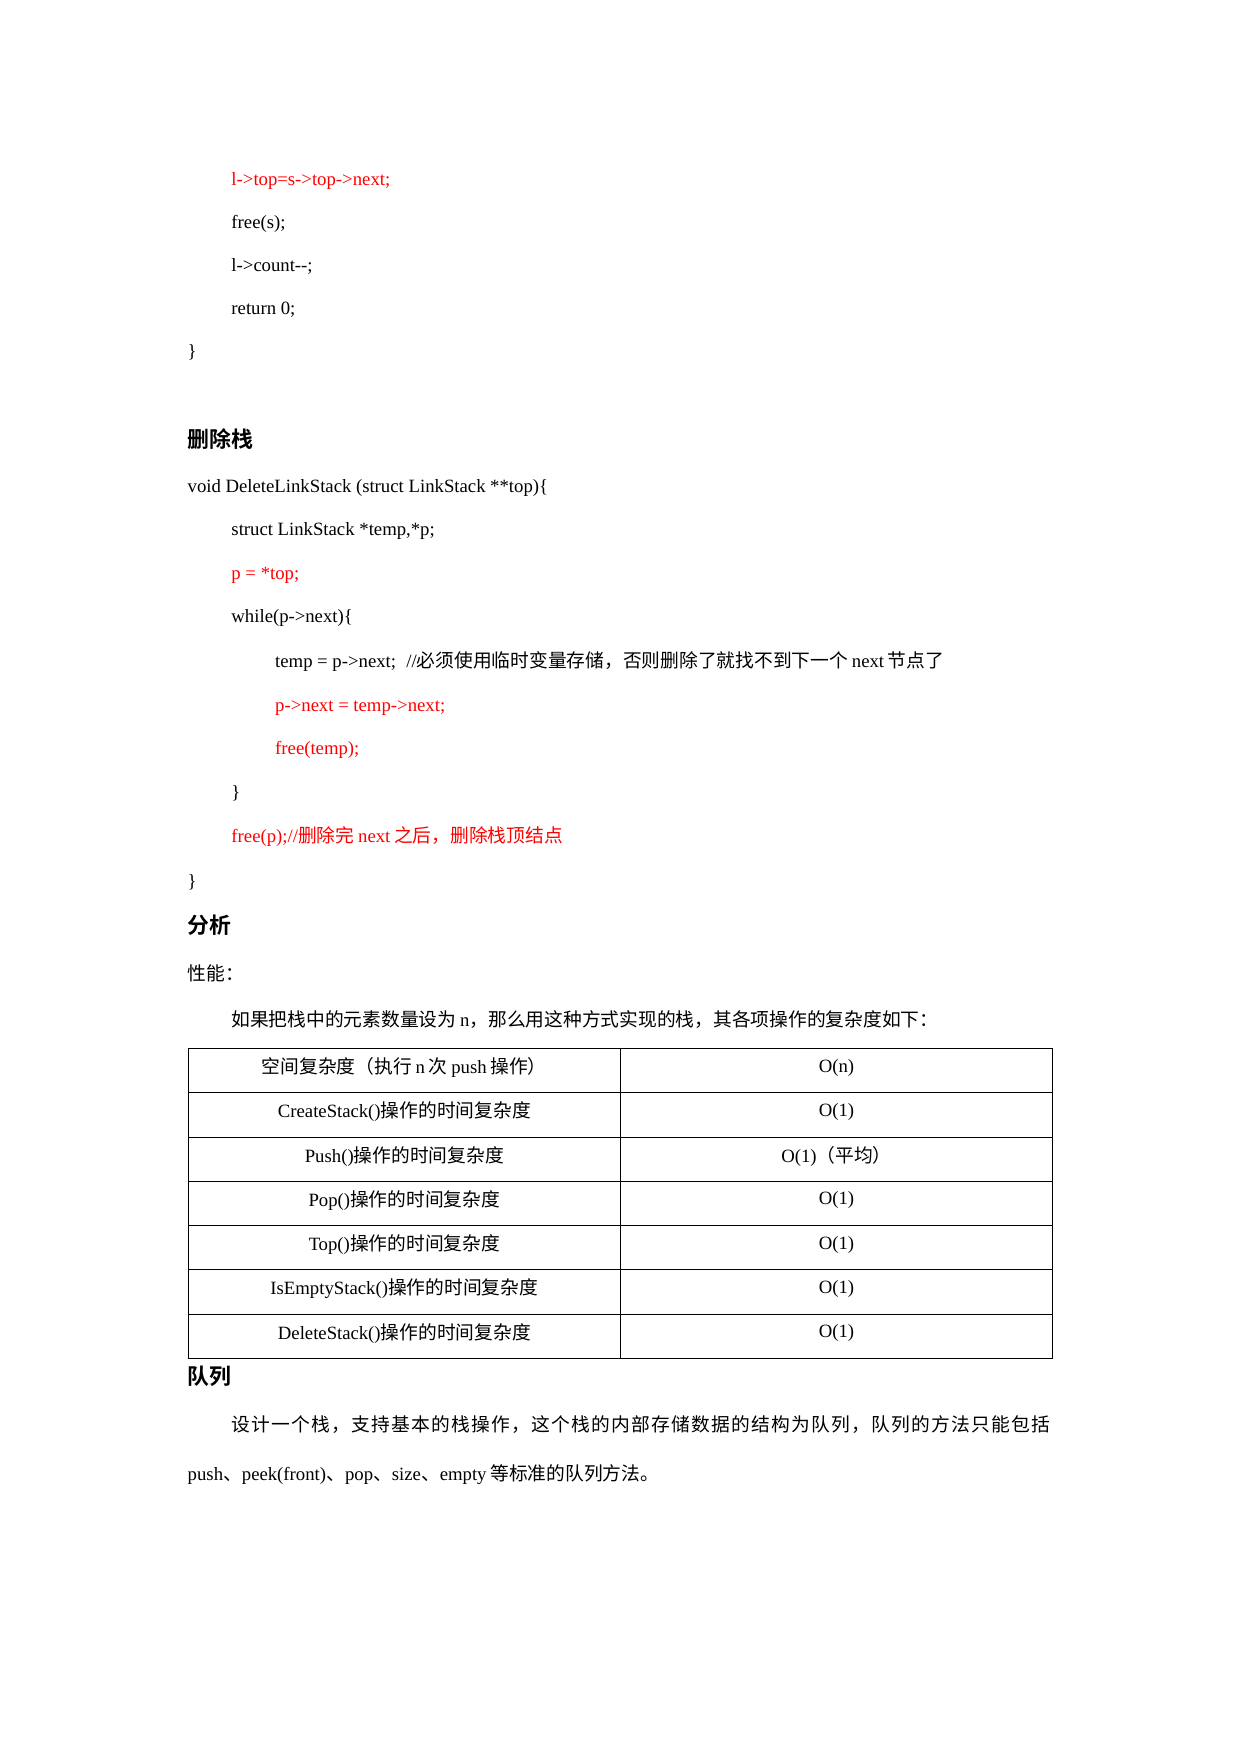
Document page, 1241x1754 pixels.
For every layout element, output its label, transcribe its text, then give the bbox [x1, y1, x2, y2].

table_header 空间复杂度（执行n次push操作） [189, 1049, 620, 1092]
table_cell O(1) [621, 1093, 1052, 1137]
subtitle 删除栈 [187, 421, 1053, 454]
table_cell Push()操作的时间复杂度 [189, 1138, 620, 1181]
table_cell DeleteStack()操作的时间复杂度 [189, 1315, 620, 1358]
text struct LinkStack *temp,*p; [187, 513, 1053, 545]
text free(p);//删除完next之后，删除栈顶结点 [187, 818, 1053, 851]
table_cell O(1) [621, 1226, 1052, 1269]
text free(temp); [244, 732, 1053, 764]
table_cell O(1) [621, 1315, 1052, 1358]
text temp = p->next; //必须使用临时变量存储，否则删除了就找不到下一个next节点了 [244, 643, 1053, 675]
text while(p->next){ [187, 599, 1053, 632]
text 如果把栈中的元素数量设为n，那么用这种方式实现的栈，其各项操作的复杂度如下： [187, 1002, 1053, 1034]
text return 0; [187, 292, 1053, 324]
text } [187, 775, 1053, 808]
text p = *top; [187, 556, 1053, 589]
text void DeleteLinkStack (struct LinkStack **top){ [187, 470, 1053, 502]
table_cell Top()操作的时间复杂度 [189, 1226, 620, 1269]
table_cell O(1) [621, 1182, 1052, 1225]
text 设计一个栈，支持基本的栈操作，这个栈的内部存储数据的结构为队列，队列的方法只能包括push、peek(front)、pop、size、empty等标准的队列方法。 [187, 1407, 1053, 1488]
text 性能： [187, 956, 1053, 988]
text l->count--; [187, 248, 1053, 281]
text l->top=s->top->next; [187, 162, 1053, 194]
table_cell Pop()操作的时间复杂度 [189, 1182, 620, 1225]
table_cell O(1)（平均） [621, 1138, 1052, 1181]
table_cell IsEmptyStack()操作的时间复杂度 [189, 1270, 620, 1314]
text } [187, 335, 1053, 367]
text } [187, 864, 1053, 897]
subtitle 队列 [187, 1359, 1053, 1391]
text free(s); [187, 205, 1053, 238]
table_cell O(1) [621, 1270, 1052, 1314]
table_cell CreateStack()操作的时间复杂度 [189, 1093, 620, 1137]
table_header O(n) [621, 1049, 1052, 1092]
subtitle 分析 [187, 908, 1053, 940]
text p->next = temp->next; [244, 689, 1053, 721]
